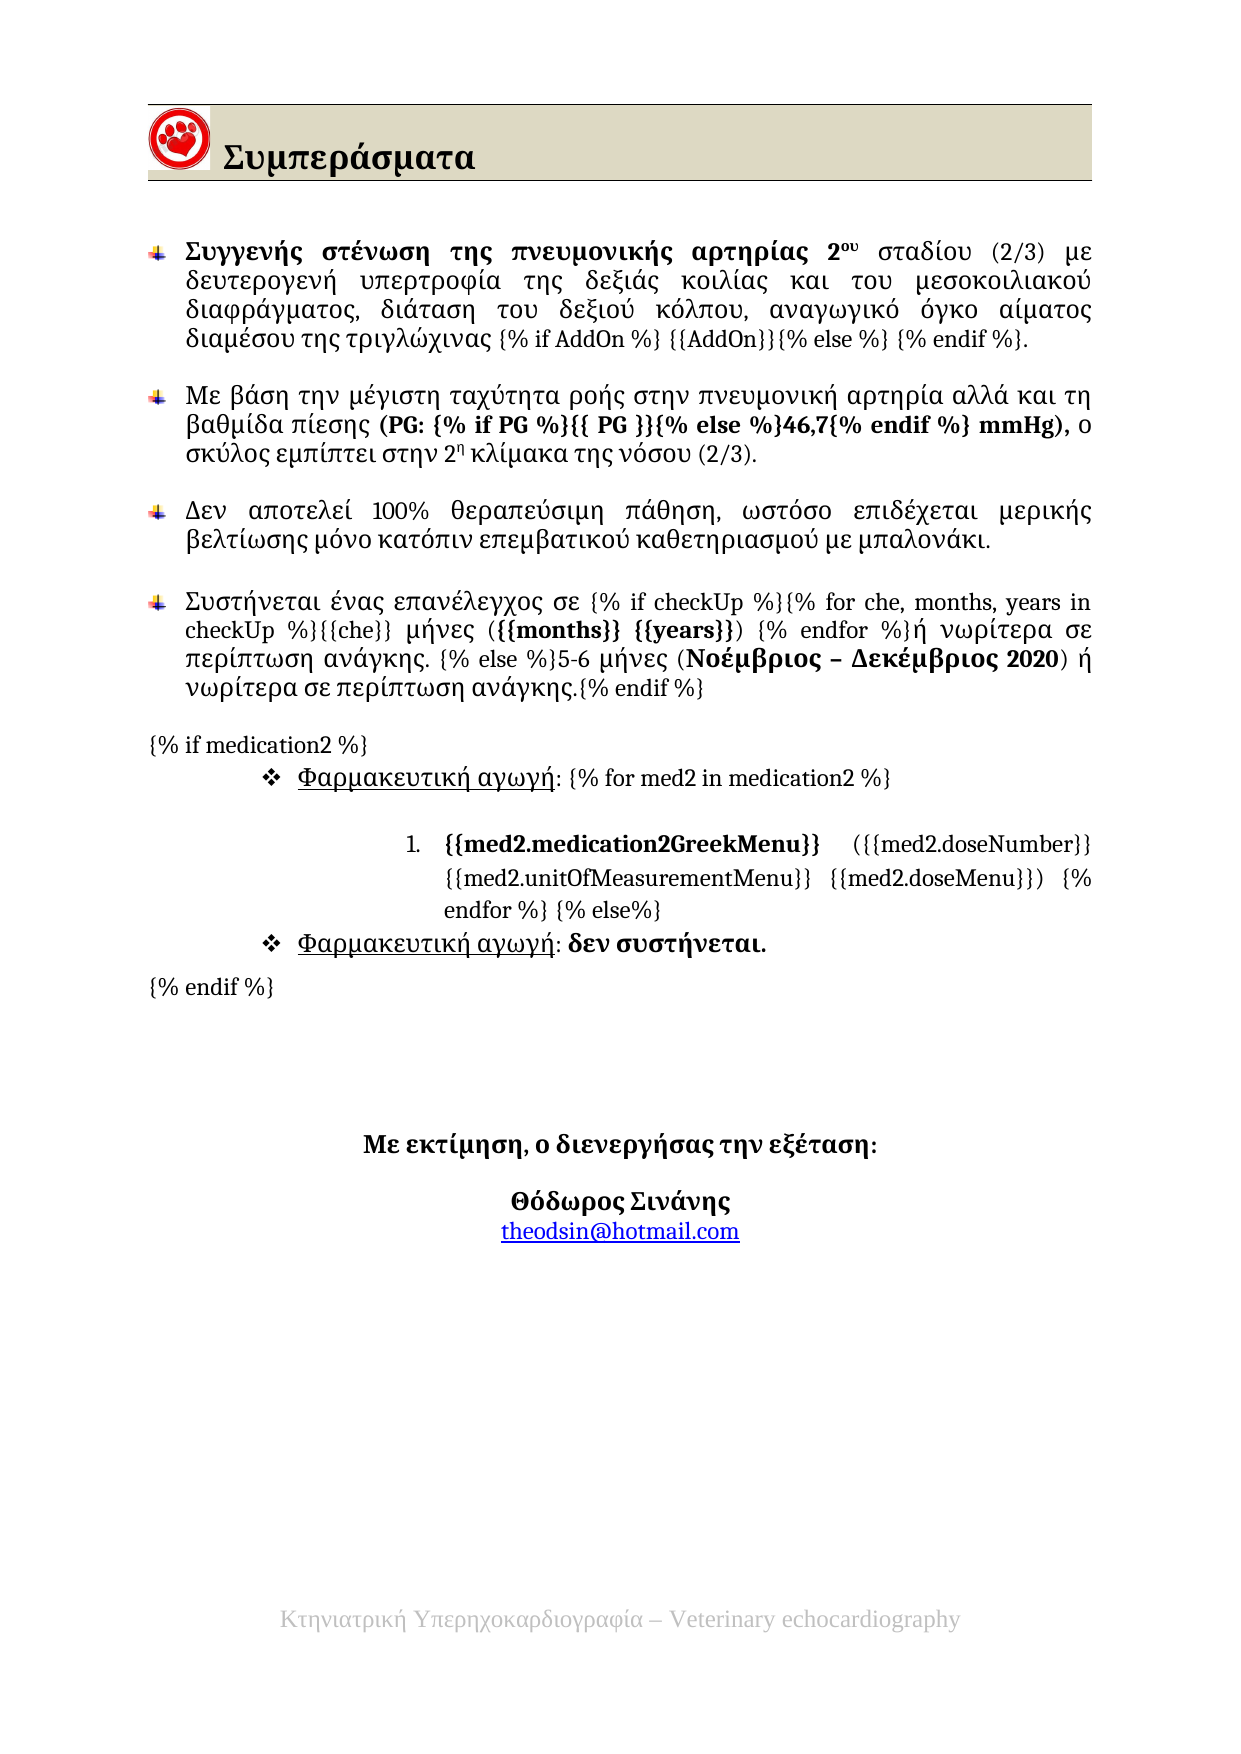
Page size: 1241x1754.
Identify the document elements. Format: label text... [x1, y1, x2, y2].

text {% endif %} [148, 973, 1092, 1001]
text {% if medication2 %} [148, 731, 1092, 760]
text Με εκτίμηση, ο διενεργήσας την εξέταση: [148, 1131, 1092, 1159]
picture [148, 244, 166, 261]
list Φαρμακευτική αγωγή: δεν συστήνεται. [260, 929, 1092, 958]
text theodsin@hotmail.com [148, 1217, 1092, 1246]
subtitle Συμπεράσματα [148, 105, 1092, 180]
picture [147, 106, 211, 170]
picture [148, 593, 166, 611]
list Συγγενής στένωση της πνευμονικής αρτηρίας 2ου σταδίου (2/3) με δευτερογενή υπερτροφία της δεξιάς κοιλίας και του μεσοκοιλιακού διαφράγματος, διάταση του δεξιού κόλπου, αναγωγικό όγκο αίματος διαμέσου της τριγλώχινας {% if AddOn %} {{AddOn}}{% else %} {% endif %}. [148, 238, 1092, 353]
list Με βάση την μέγιστη ταχύτητα ροής στην πνευμονική αρτηρία αλλά και τη βαθμίδα πίεσης (PG: {% if PG %}{{ PG }}{% else %}46,7{% endif %} mmHg), ο σκύλος εμπίπτει στην 2η κλίμακα της νόσου (2/3). [148, 382, 1092, 468]
list {{med2.medication2GreekMenu}} ({{med2.doseNumber}} {{med2.unitOfMeasurementMenu}} {{med2.doseMenu}}) {% endfor %} {% else%} [406, 830, 1092, 925]
picture [148, 388, 166, 405]
text Θόδωρος Σινάνης [148, 1188, 1092, 1217]
list Συστήνεται ένας επανέλεγχος σε {% if checkUp %}{% for che, months, years in checkUp %}{{che}} μήνες ({{months}} {{years}}) {% endfor %}ή νωρίτερα σε περίπτωση ανάγκης. {% else %}5-6 μήνες (Νοέμβριος – Δεκέμβριος 2020) ή νωρίτερα σε περίπτωση ανάγκης.{% endif %} [148, 588, 1092, 703]
list Φαρμακευτική αγωγή: {% for med2 in medication2 %} [260, 764, 1092, 793]
picture [148, 503, 166, 520]
list Δεν αποτελεί 100% θεραπεύσιμη πάθηση, ωστόσο επιδέχεται μερικής βελτίωσης μόνο κατόπιν επεμβατικού καθετηριασμού με μπαλονάκι. [148, 497, 1092, 554]
